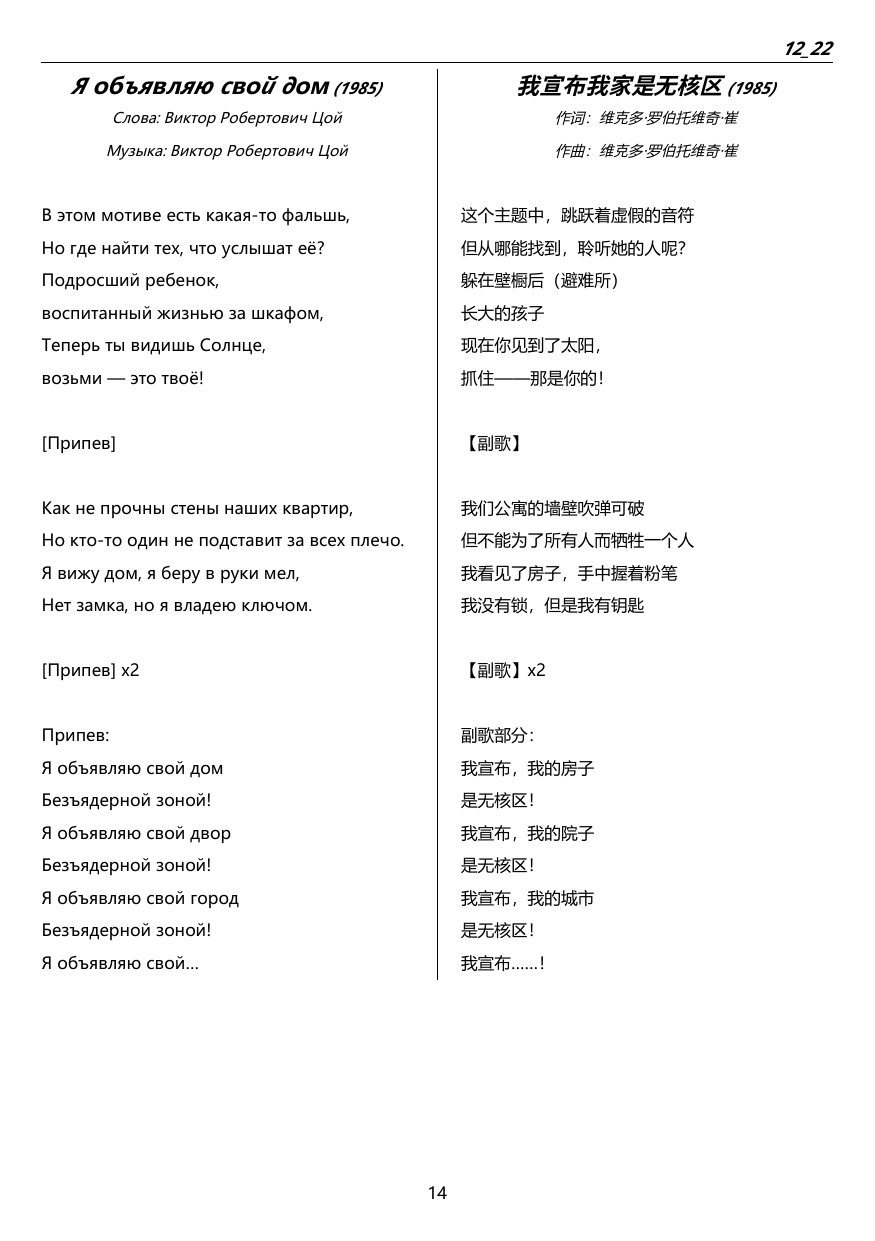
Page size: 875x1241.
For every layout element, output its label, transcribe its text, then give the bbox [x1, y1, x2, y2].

text 是无核区！ [461, 914, 833, 947]
text Музыка: Виктор Робертович Цой [41, 134, 413, 167]
text 躲在壁橱后（避难所） [461, 264, 833, 297]
text 我看见了房子，手中握着粉笔 [461, 557, 833, 589]
text Но где найти тех, что услышат её? [41, 232, 413, 264]
text 现在你见到了太阳， [461, 329, 833, 362]
text 【副歌】x2 [461, 654, 833, 687]
text 但不能为了所有人而牺牲一个人 [461, 524, 833, 557]
text 作曲：维克多·罗伯托维奇·崔 [461, 134, 833, 167]
text Я объявляю свой двор [41, 817, 413, 849]
text Как не прочны стены наших квартир, [41, 492, 413, 524]
text Теперь ты видишь Солнце, [41, 329, 413, 362]
text 我们公寓的墙壁吹弹可破 [461, 492, 833, 524]
text 是无核区！ [461, 784, 833, 817]
text Я объявляю свой дом (1985) [41, 69, 413, 102]
text Безъядерной зоной! [41, 914, 413, 947]
text [Припев] [41, 427, 413, 459]
text Нет замка, но я владею ключом. [41, 589, 413, 622]
text Безъядерной зоной! [41, 849, 413, 882]
text 我宣布，我的房子 [461, 752, 833, 784]
text возьми — это твоё! [41, 362, 413, 394]
text 【副歌】 [461, 427, 833, 459]
text 这个主题中，跳跃着虚假的音符 [461, 199, 833, 232]
text 抓住——那是你的！ [461, 362, 833, 394]
text воспитанный жизнью за шкафом, [41, 297, 413, 329]
text 作词：维克多·罗伯托维奇·崔 [461, 102, 833, 134]
text 我宣布……！ [461, 947, 833, 979]
text 我宣布我家是无核区 (1985) [461, 69, 833, 102]
text [Припев] x2 [41, 654, 413, 687]
text Безъядерной зоной! [41, 784, 413, 817]
text Я объявляю свой дом [41, 752, 413, 784]
text 是无核区！ [461, 849, 833, 882]
text 我没有锁，但是我有钥匙 [461, 589, 833, 622]
text Но кто-то один не подставит за всех плечо. [41, 524, 413, 557]
text Я объявляю свой… [41, 947, 413, 979]
text Подросший ребенок, [41, 264, 413, 297]
text Припев: [41, 719, 413, 752]
text Я объявляю свой город [41, 882, 413, 914]
text 长大的孩子 [461, 297, 833, 329]
text Я вижу дом, я беру в руки мел, [41, 557, 413, 589]
text 但从哪能找到，聆听她的人呢？ [461, 232, 833, 264]
text 我宣布，我的城市 [461, 882, 833, 914]
text 我宣布，我的院子 [461, 817, 833, 849]
text В этом мотиве есть какая-то фальшь, [41, 199, 413, 232]
text 副歌部分： [461, 719, 833, 752]
text Слова: Виктор Робертович Цой [41, 102, 413, 134]
